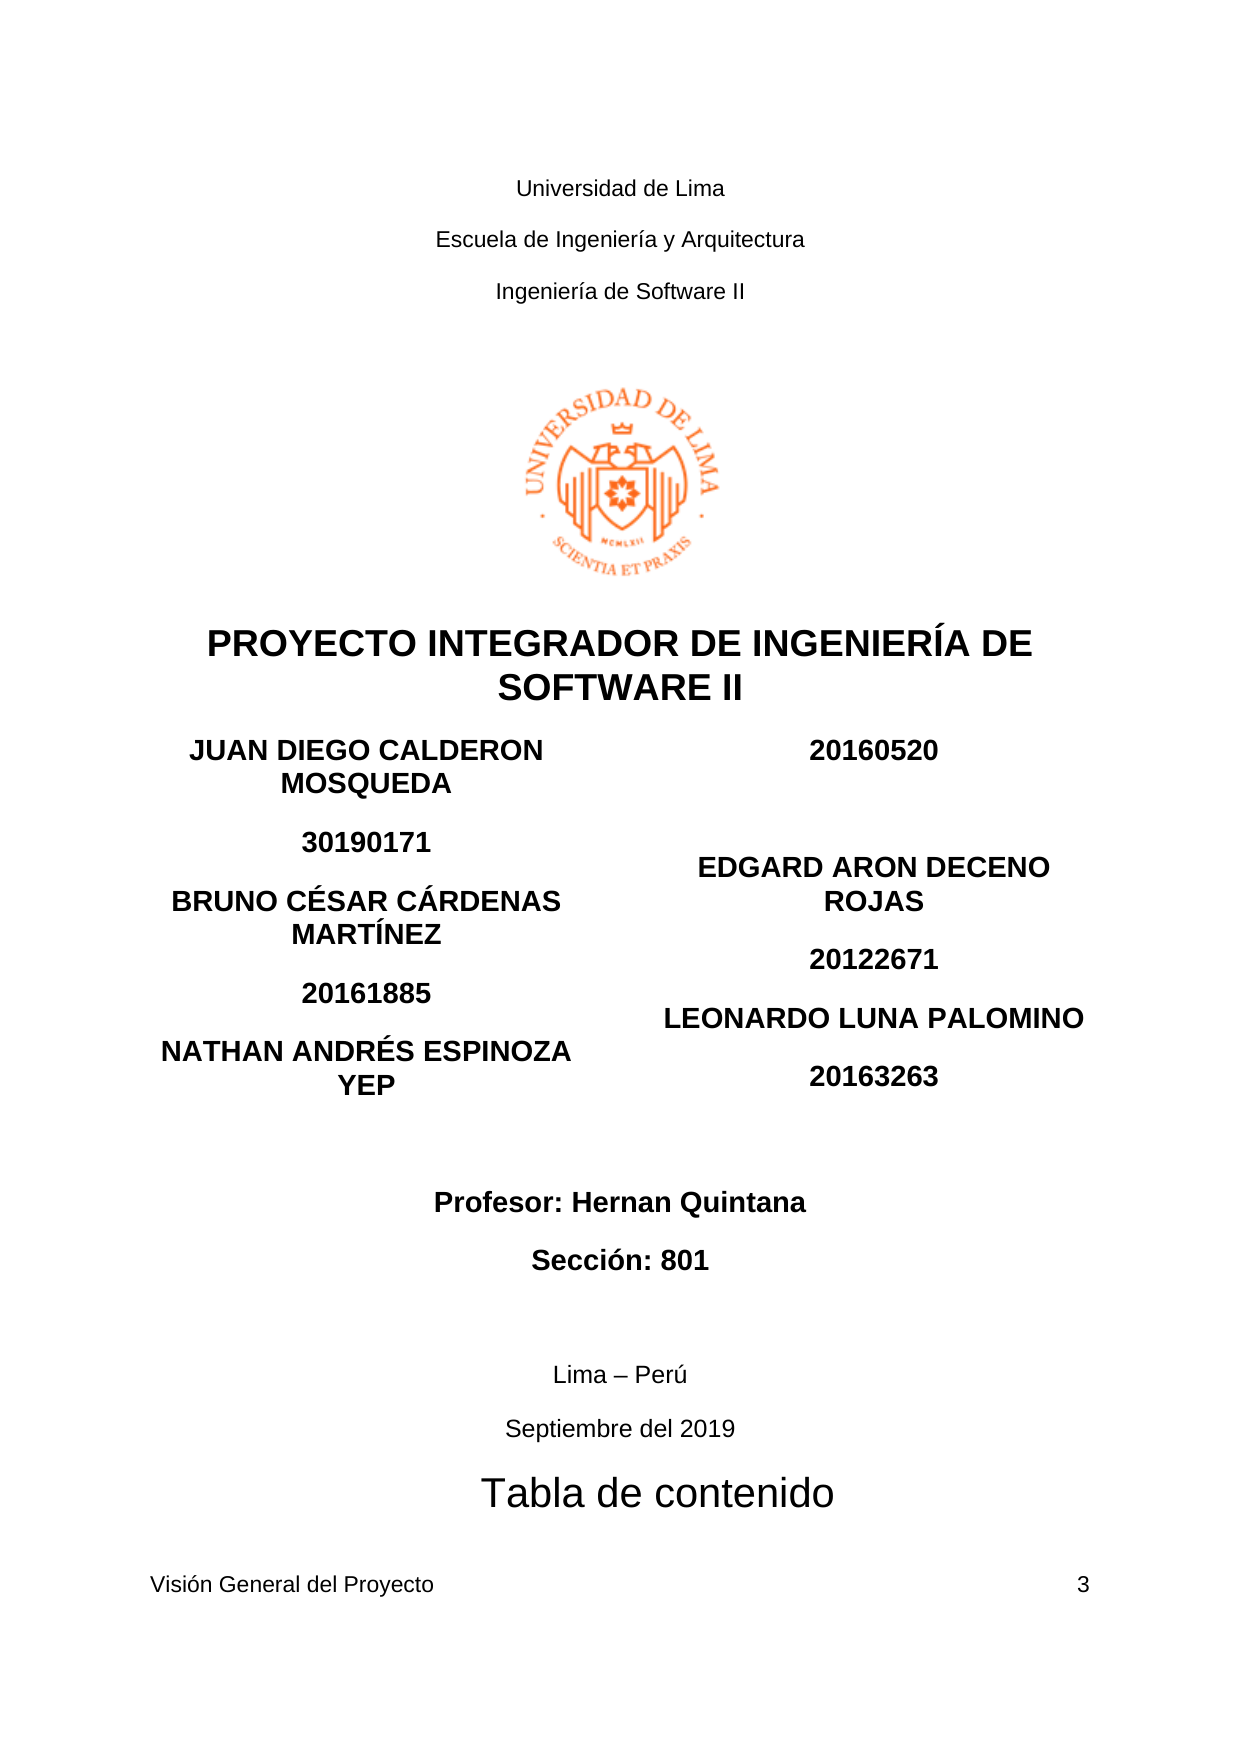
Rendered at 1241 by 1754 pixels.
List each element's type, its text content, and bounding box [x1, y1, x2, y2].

text 20161885 [150, 976, 582, 1009]
text EDGARD ARON DECENO ROJAS [657, 850, 1090, 917]
text Escuela de Ingeniería y Arquitectura [150, 226, 1090, 253]
text Profesor: Hernan Quintana [150, 1185, 1090, 1218]
text LEONARDO LUNA PALOMINO [657, 1001, 1090, 1034]
text Ingeniería de Software II [150, 278, 1090, 304]
text 20163263 [657, 1059, 1090, 1093]
text JUAN DIEGO CALDERON MOSQUEDA [150, 733, 582, 800]
text 30190171 [150, 825, 582, 858]
text BRUNO CÉSAR CÁRDENAS MARTÍNEZ [150, 883, 582, 951]
picture [521, 380, 726, 584]
text Universidad de Lima [150, 175, 1090, 201]
text 20160520 [657, 733, 1090, 766]
text PROYECTO INTEGRADOR DE INGENIERÍA DE SOFTWARE II [150, 622, 1090, 708]
text Lima – Perú [150, 1360, 1090, 1389]
text Sección: 801 [150, 1243, 1090, 1277]
text NATHAN ANDRÉS ESPINOZA YEP [150, 1034, 582, 1101]
text Septiembre del 2019 [150, 1414, 1090, 1443]
text 20122671 [657, 942, 1090, 976]
text Tabla de contenido [225, 1468, 1090, 1516]
